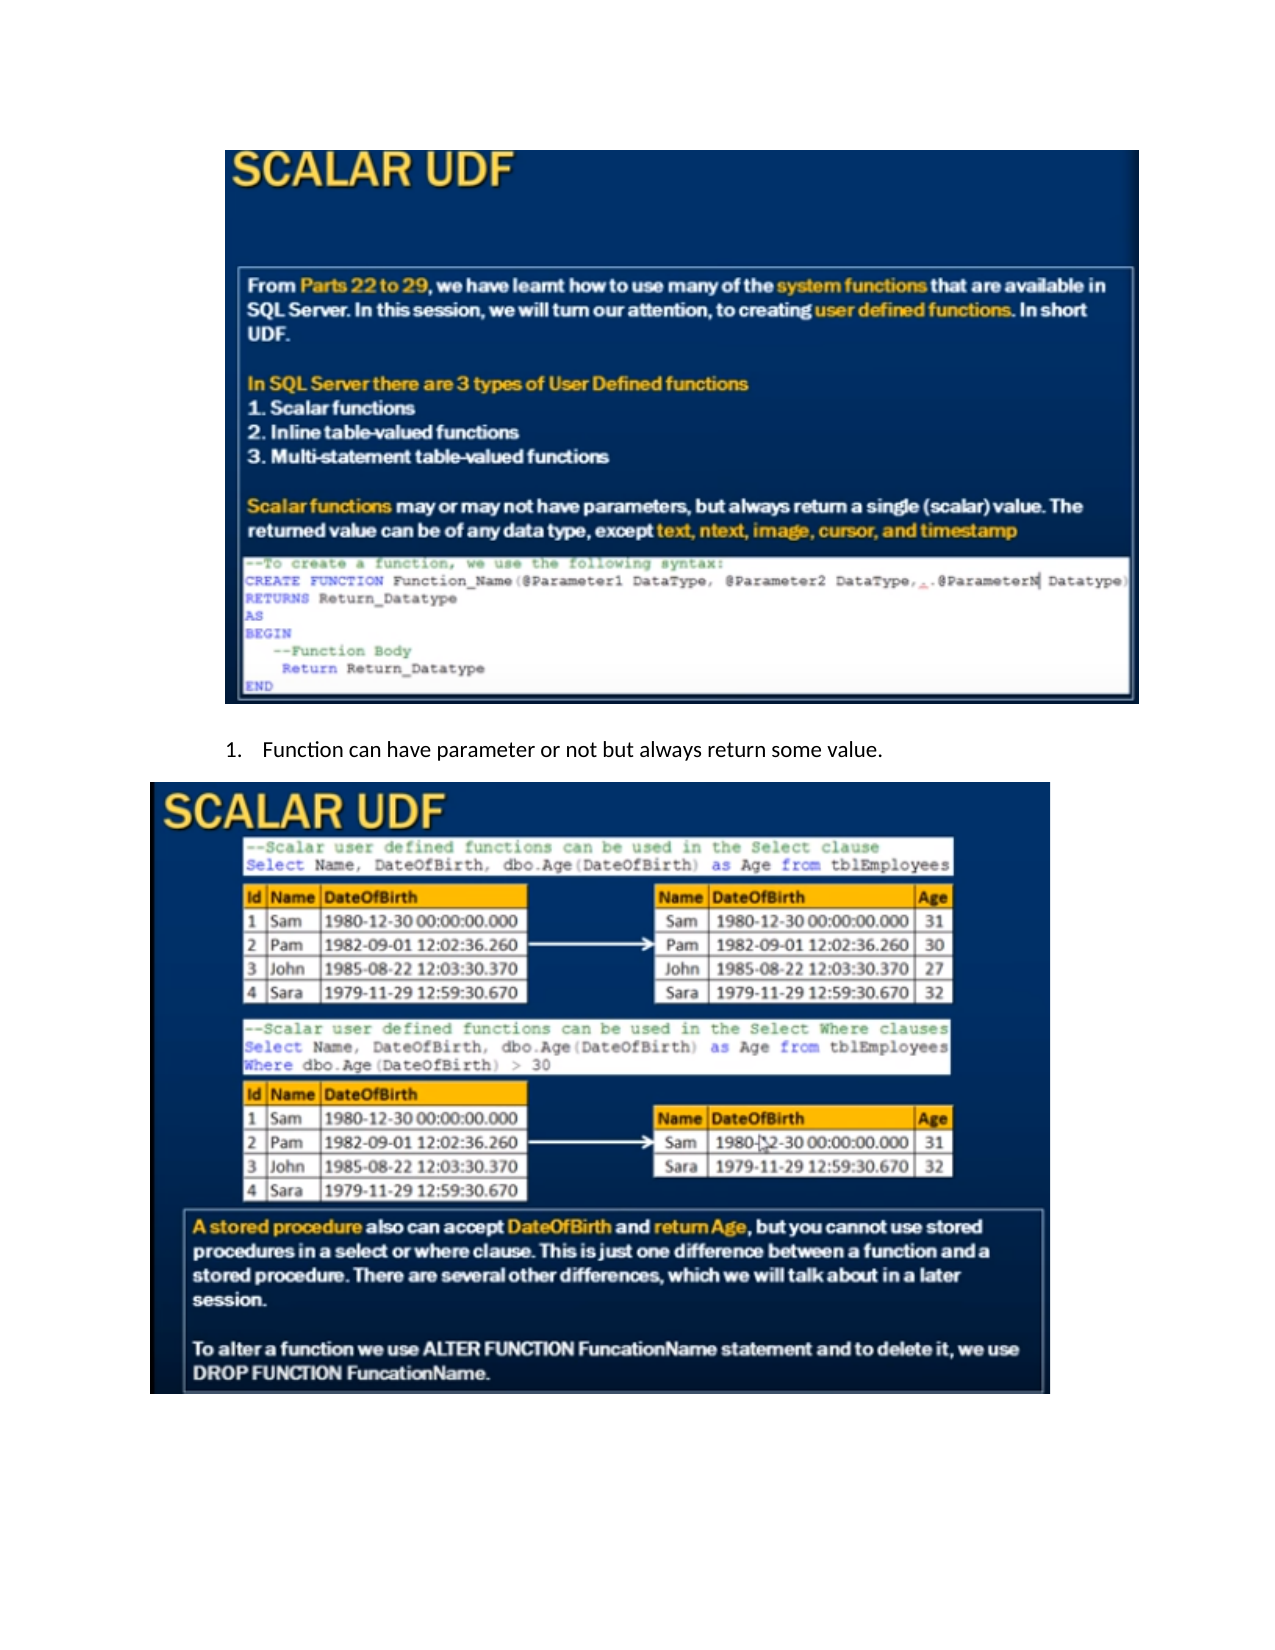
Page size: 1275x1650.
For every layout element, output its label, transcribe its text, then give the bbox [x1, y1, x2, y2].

picture [150, 782, 1050, 1394]
list Function can have parameter or not but always return some value. [225, 736, 1125, 763]
picture [225, 150, 1139, 704]
